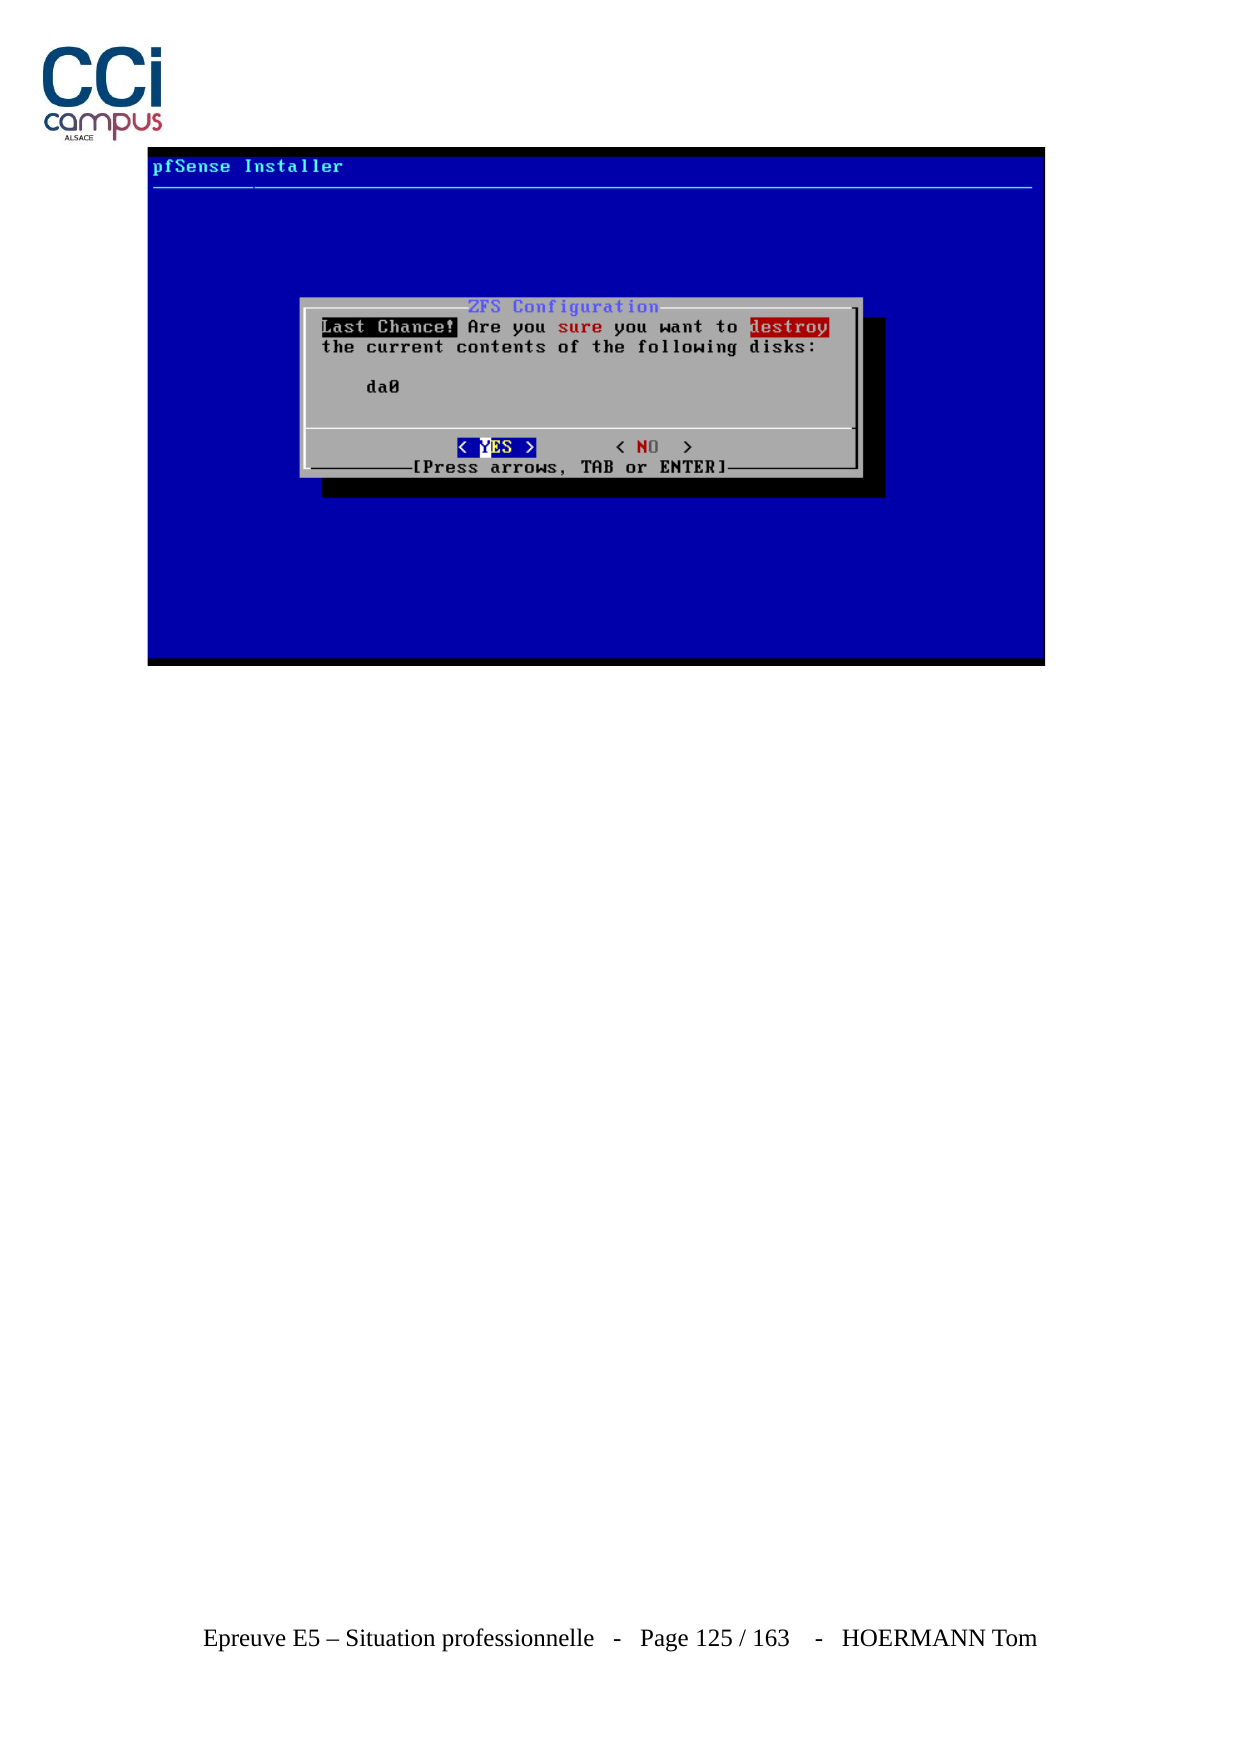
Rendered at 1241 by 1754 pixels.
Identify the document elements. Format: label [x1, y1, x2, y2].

picture [35, 26, 1046, 666]
